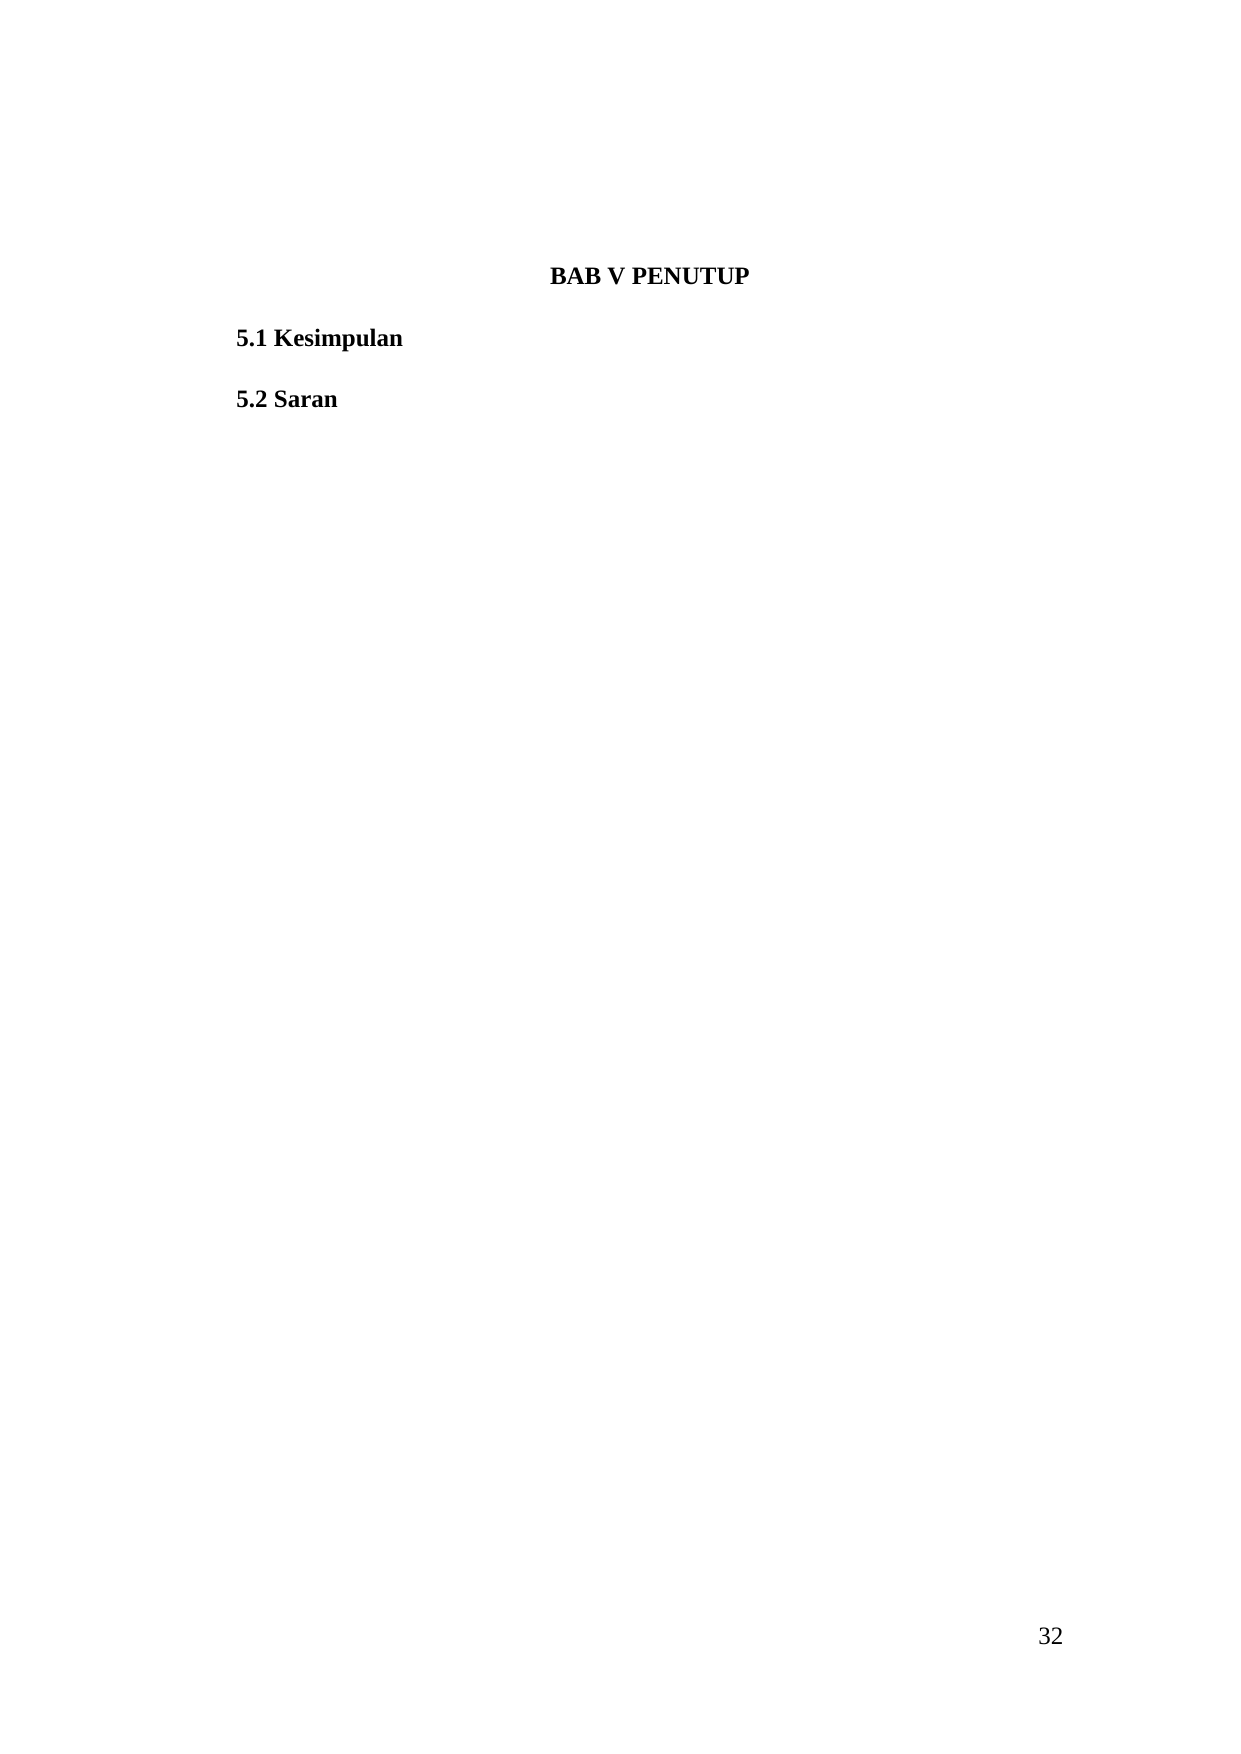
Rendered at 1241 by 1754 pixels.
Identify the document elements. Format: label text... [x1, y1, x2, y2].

subtitle BAB V PENUTUP [236, 261, 1063, 290]
subtitle 5.1 Kesimpulan [236, 323, 1063, 352]
subtitle 5.2 Saran [236, 384, 1063, 413]
